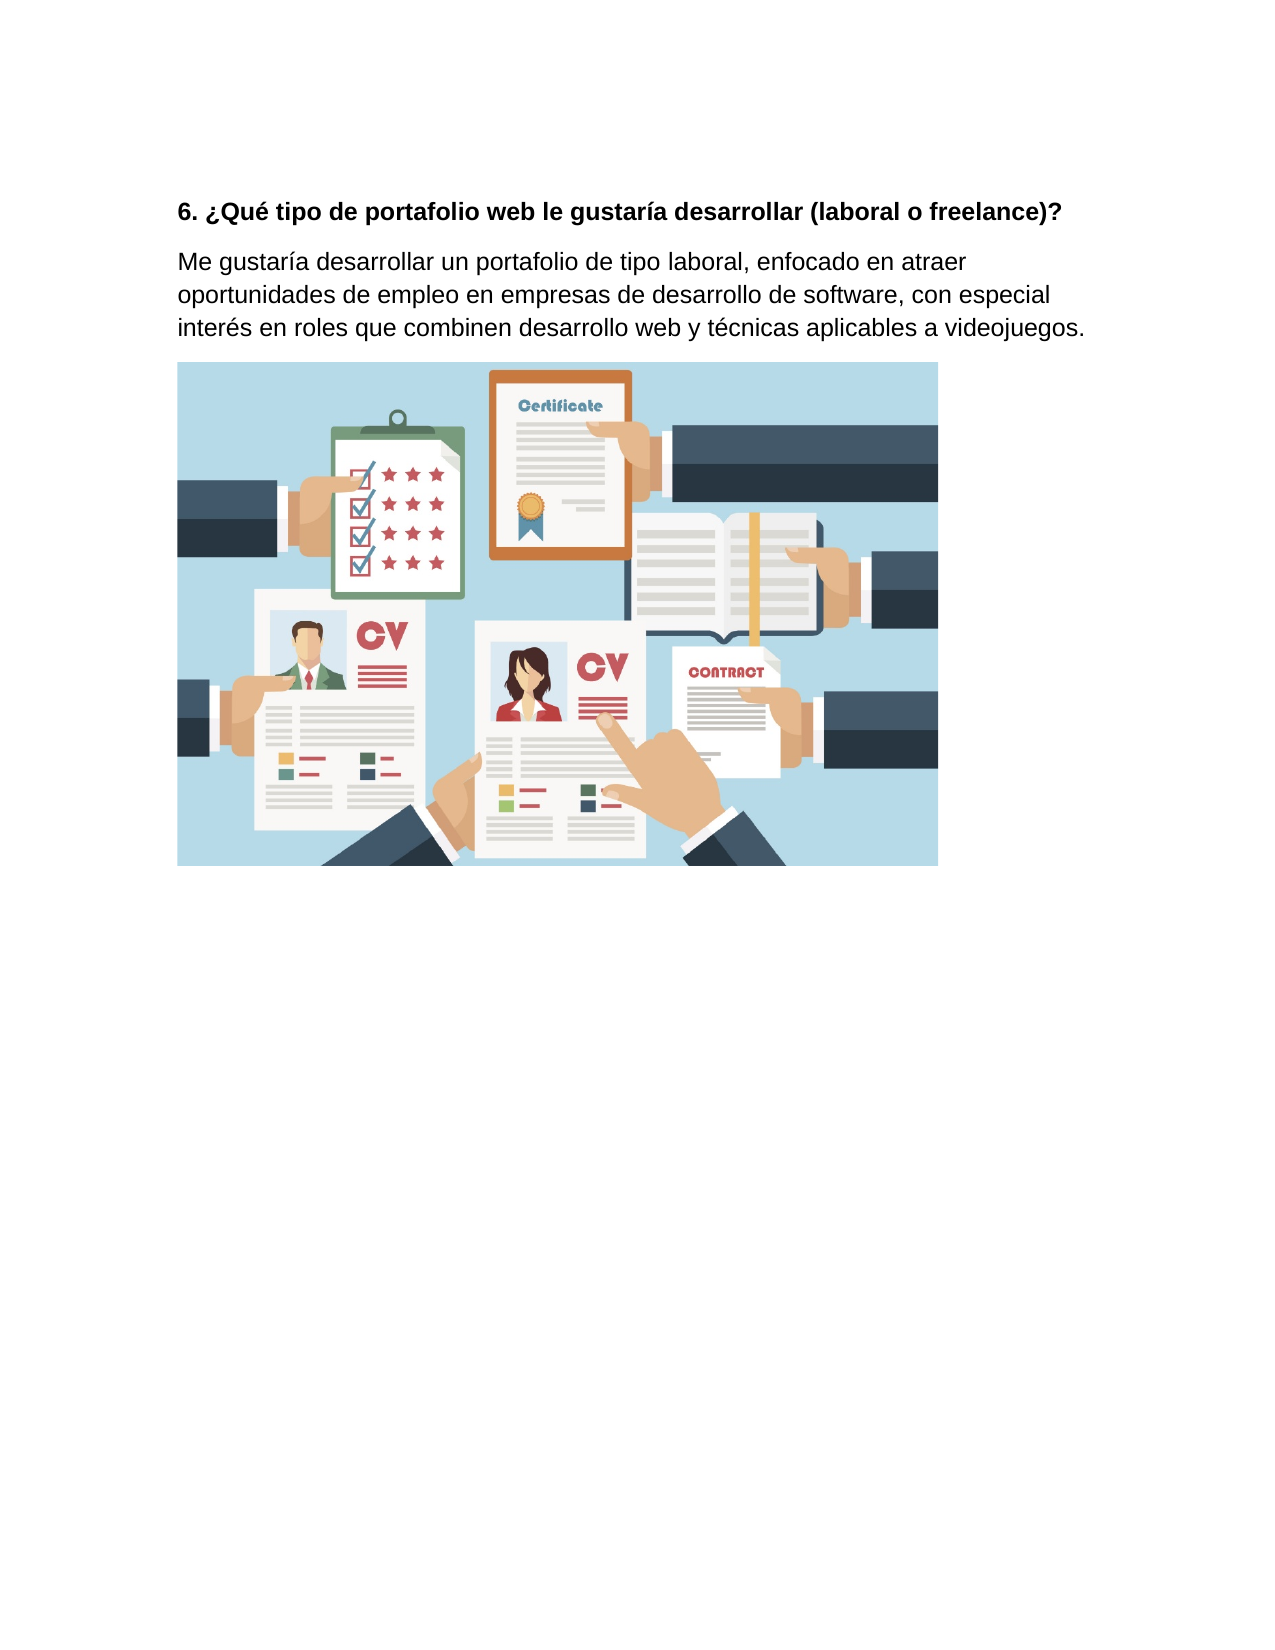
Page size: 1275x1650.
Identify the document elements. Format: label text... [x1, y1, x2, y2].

text Me gustaría desarrollar un portafolio de tipo laboral, enfocado en atraer oportunidades de empleo en empresas de desarrollo de software, con especial interés en roles que combinen desarrollo web y técnicas aplicables a videojuegos. [177, 247, 1098, 342]
text 6. ¿Qué tipo de portafolio web le gustaría desarrollar (laboral o freelance)? [177, 197, 1098, 226]
picture [177, 362, 939, 866]
